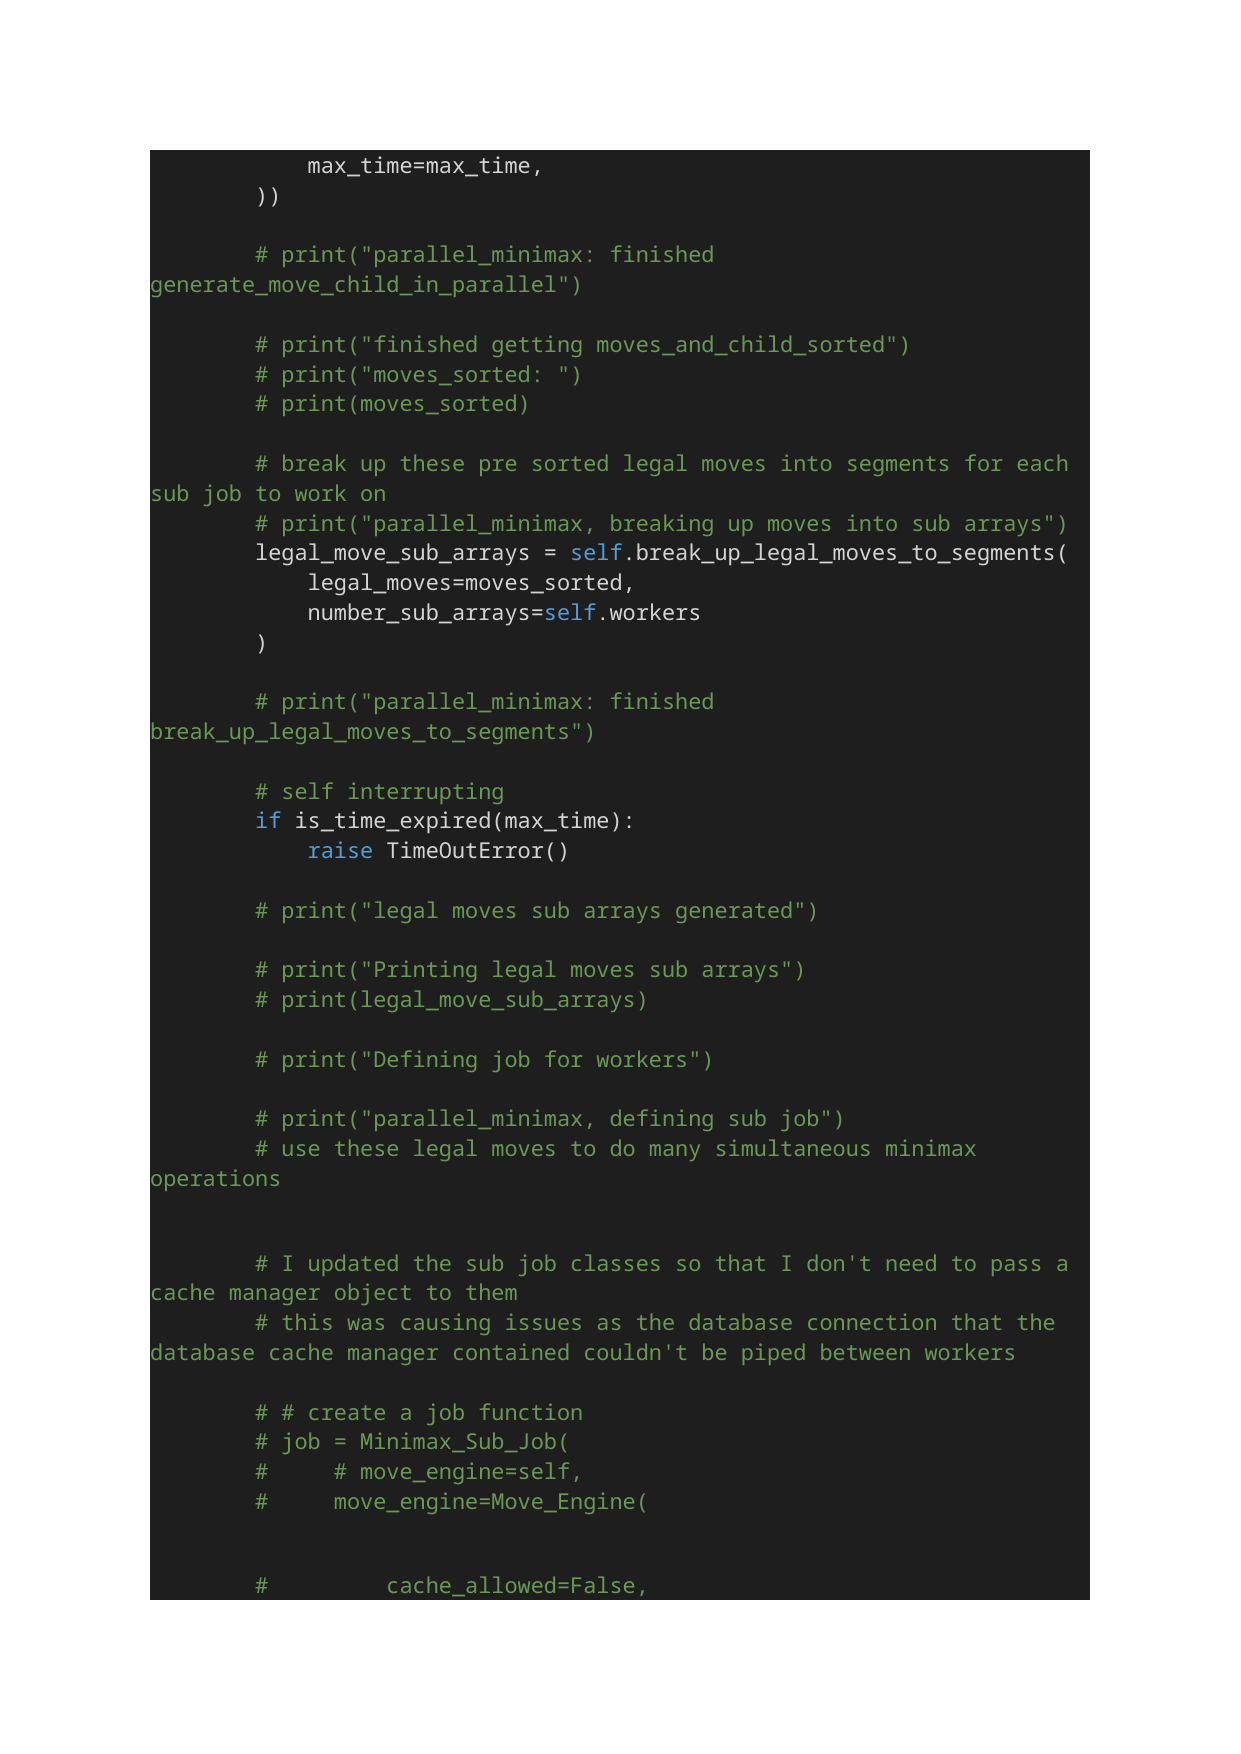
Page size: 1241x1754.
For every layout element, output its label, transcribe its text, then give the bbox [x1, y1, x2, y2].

text # move_engine=Move_Engine( [150, 1486, 1090, 1516]
text number_sub_arrays=self.workers [150, 597, 1090, 627]
text # print("Defining job for workers") [150, 1044, 1090, 1073]
text # print("parallel_minimax, breaking up moves into sub arrays") [150, 507, 1090, 537]
text raise TimeOutError() [150, 835, 1090, 865]
text # print("parallel_minimax, defining sub job") [150, 1103, 1090, 1133]
text # cache_allowed=False, [150, 1570, 1090, 1600]
text )) [150, 180, 1090, 209]
text # I updated the sub job classes so that I don't need to pass a cache manager object to them [150, 1247, 1090, 1307]
text # this was causing issues as the database connection that the database cache manager contained couldn't be piped between workers [150, 1307, 1090, 1367]
text legal_moves=moves_sorted, [150, 567, 1090, 597]
text # print(legal_move_sub_arrays) [150, 984, 1090, 1014]
text # print(moves_sorted) [150, 388, 1090, 418]
text # # move_engine=self, [150, 1456, 1090, 1486]
text # self interrupting [150, 776, 1090, 805]
text ) [150, 627, 1090, 656]
text # use these legal moves to do many simultaneous minimax operations [150, 1133, 1090, 1193]
text # print("parallel_minimax: finished generate_move_child_in_parallel") [150, 239, 1090, 299]
text max_time=max_time, [150, 150, 1090, 180]
text # print("Printing legal moves sub arrays") [150, 954, 1090, 984]
text # print("legal moves sub arrays generated") [150, 895, 1090, 924]
text # # create a job function [150, 1396, 1090, 1426]
text # break up these pre sorted legal moves into segments for each sub job to work on [150, 448, 1090, 507]
text legal_move_sub_arrays = self.break_up_legal_moves_to_segments( [150, 537, 1090, 567]
text # print("finished getting moves_and_child_sorted") [150, 329, 1090, 358]
text if is_time_expired(max_time): [150, 805, 1090, 835]
text # print("parallel_minimax: finished break_up_legal_moves_to_segments") [150, 686, 1090, 746]
text # job = Minimax_Sub_Job( [150, 1426, 1090, 1456]
text # print("moves_sorted: ") [150, 358, 1090, 388]
